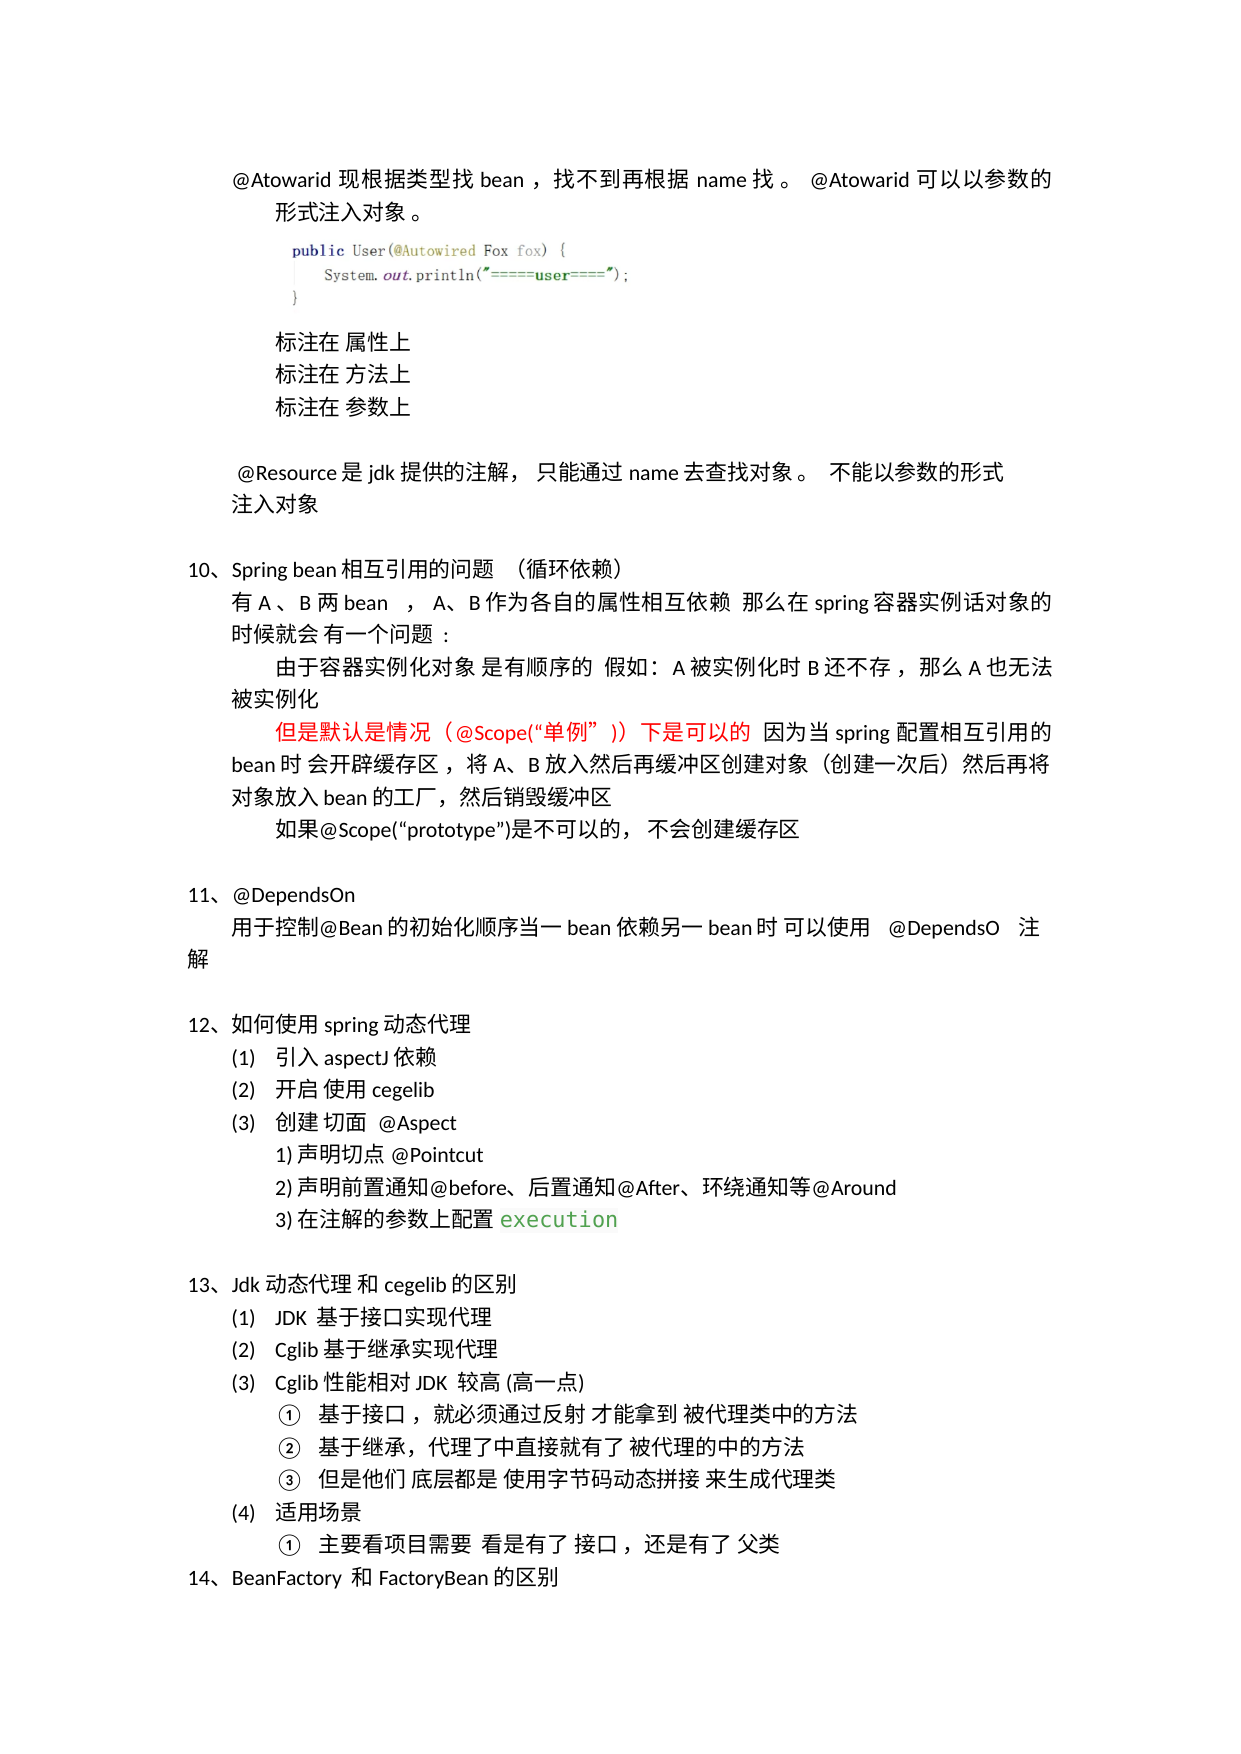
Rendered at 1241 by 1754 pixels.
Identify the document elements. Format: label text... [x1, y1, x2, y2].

list 开启 使用cegelib [231, 1072, 1053, 1104]
list 用于控制@Bean的初始化顺序当一bean 依赖另一bean时 可以使用 @DependsO 注解 [187, 909, 1053, 974]
picture [275, 227, 648, 317]
list 适用场景 [231, 1494, 1053, 1527]
list Cglib 性能相对JDK 较高 (高一点) [231, 1364, 1053, 1397]
list 创建 切面 @Aspect [231, 1104, 1053, 1137]
list BeanFactory 和 FactoryBean 的区别 [187, 1559, 1053, 1592]
list 声明切点 @Pointcut [275, 1137, 1053, 1169]
list 主要看项目需要 看是有了 接口 ，还是有了 父类 [275, 1527, 1053, 1559]
list Jdk 动态代理 和 cegelib的区别 [187, 1267, 1053, 1299]
list @Resource是 jdk 提供的注解， 只能通过 name去查找对象 。 不能以参数的形式 注入对象 [187, 454, 1053, 519]
list 标注在 属性上 [231, 324, 1053, 357]
list 基于继承，代理了中直接就有了 被代理的中的方法 [275, 1429, 1053, 1462]
list 但是默认是情况（@Scope(“单例”)）下是可以的 因为当spring 配置相互引用的bean时 会开辟缓存区 ，将A、B 放入然后再缓冲区创建对象（创建一次后）然后再将对象放入bean的工厂，然后销毁缓冲区 [231, 714, 1053, 812]
list 在注解的参数上配置 execution [275, 1202, 1053, 1234]
list 但是他们 底层都是 使用字节码动态拼接 来生成代理类 [275, 1462, 1053, 1494]
list 引入 aspectJ 依赖 [231, 1039, 1053, 1072]
list 声明前置通知@before、后置通知@After、环绕通知等@Around [275, 1169, 1053, 1202]
list 如何使用 spring 动态代理 [187, 1007, 1053, 1039]
list 标注在 参数上 [231, 389, 1053, 422]
list 有A 、B 两bean ， A、B作为各自的属性相互依赖 那么在spring容器实例话对象的时候就会 有一个问题 : [231, 584, 1053, 649]
list 基于接口 ，就必须通过反射 才能拿到 被代理类中的方法 [275, 1397, 1053, 1429]
list 标注在 方法上 [231, 357, 1053, 389]
list Spring bean相互引用的问题 （循环依赖） [187, 552, 1053, 584]
list 如果@Scope(“prototype”)是不可以的， 不会创建缓存区 [231, 812, 1053, 844]
list JDK 基于接口实现代理 [231, 1299, 1053, 1332]
list @Atowarid 现根据类型找bean ，找不到再根据 name找 。 @Atowarid 可以以参数的 形式注入对象 。 [187, 162, 1053, 227]
list 由于容器实例化对象 是有顺序的 假如：A被实例化时 B还不存 ，那么A也无法被实例化 [231, 649, 1053, 714]
list @DependsOn [187, 877, 1053, 909]
list Cglib 基于继承实现代理 [231, 1332, 1053, 1364]
